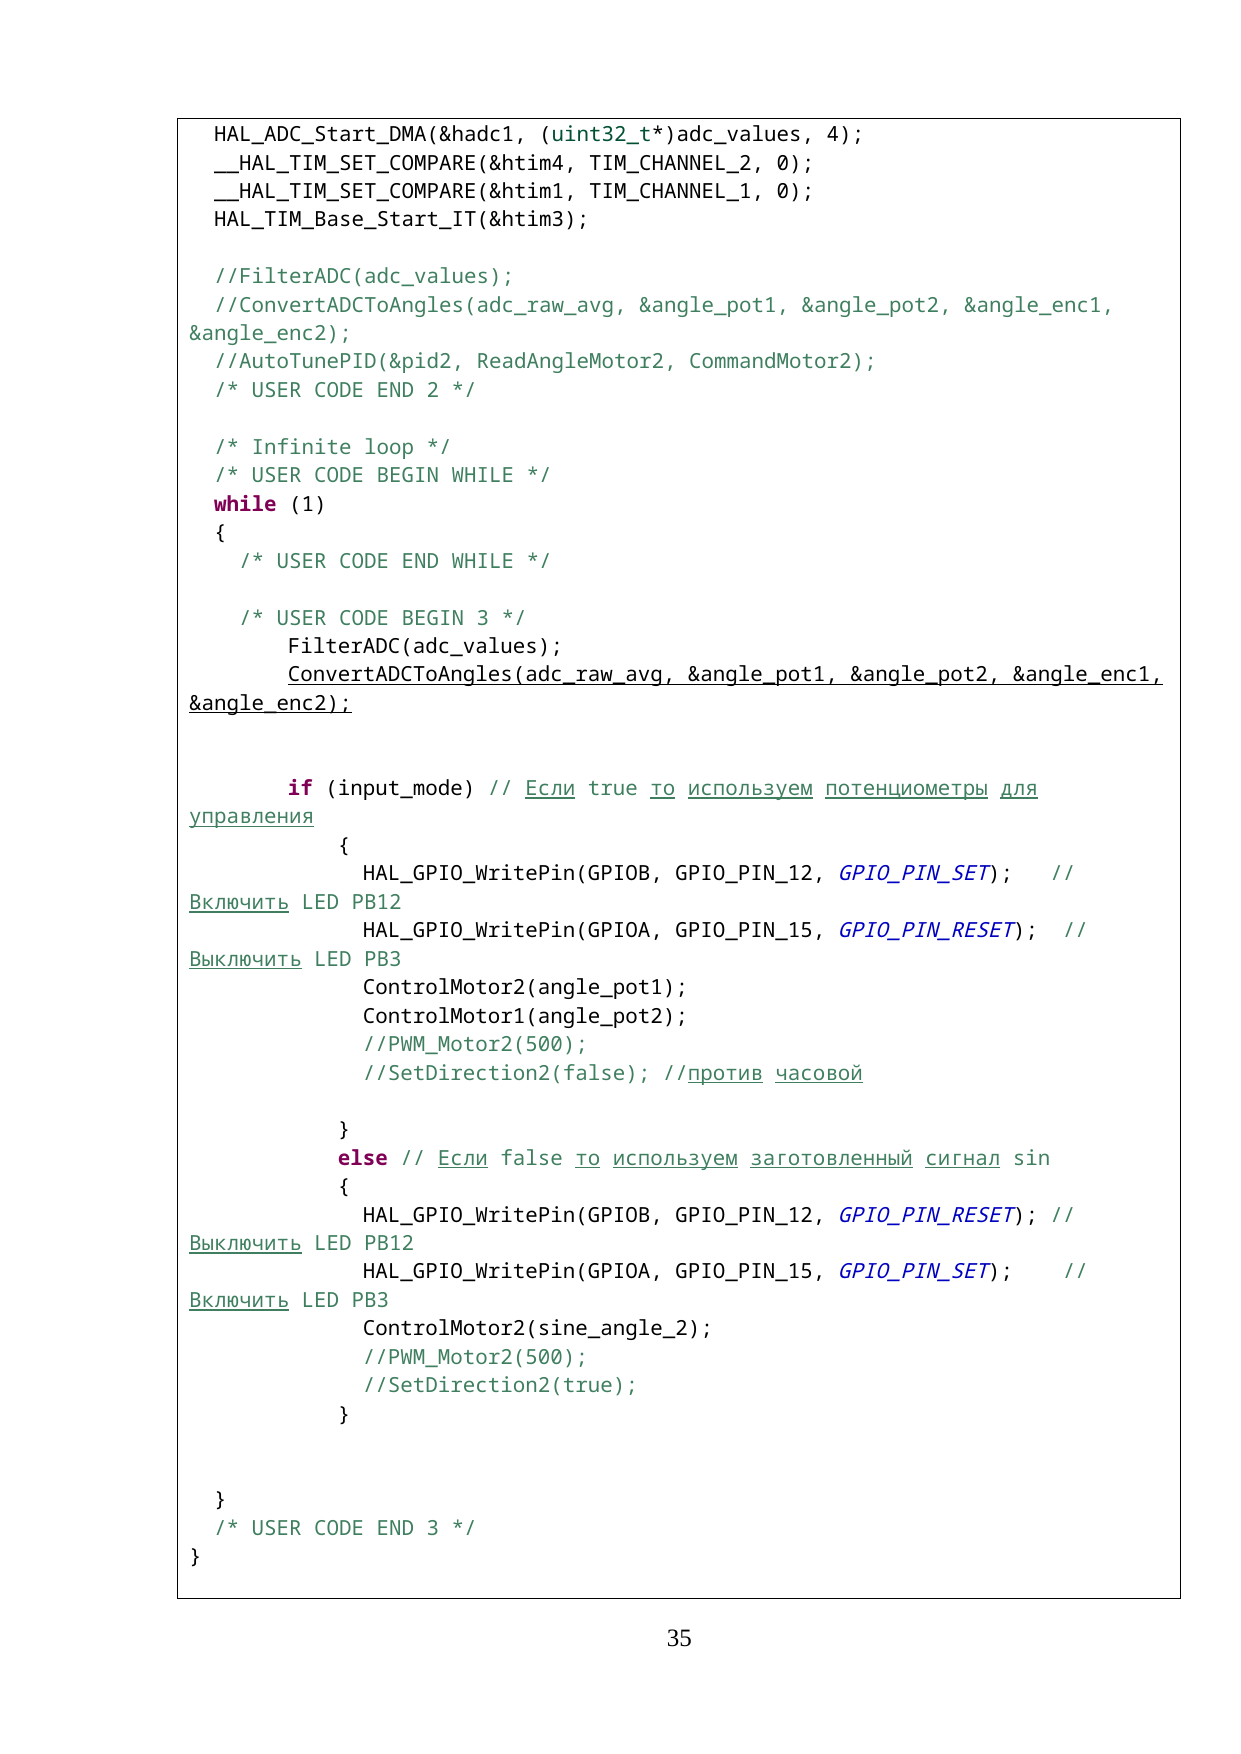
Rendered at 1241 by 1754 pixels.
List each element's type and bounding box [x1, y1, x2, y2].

table_header [178, 119, 1180, 1598]
